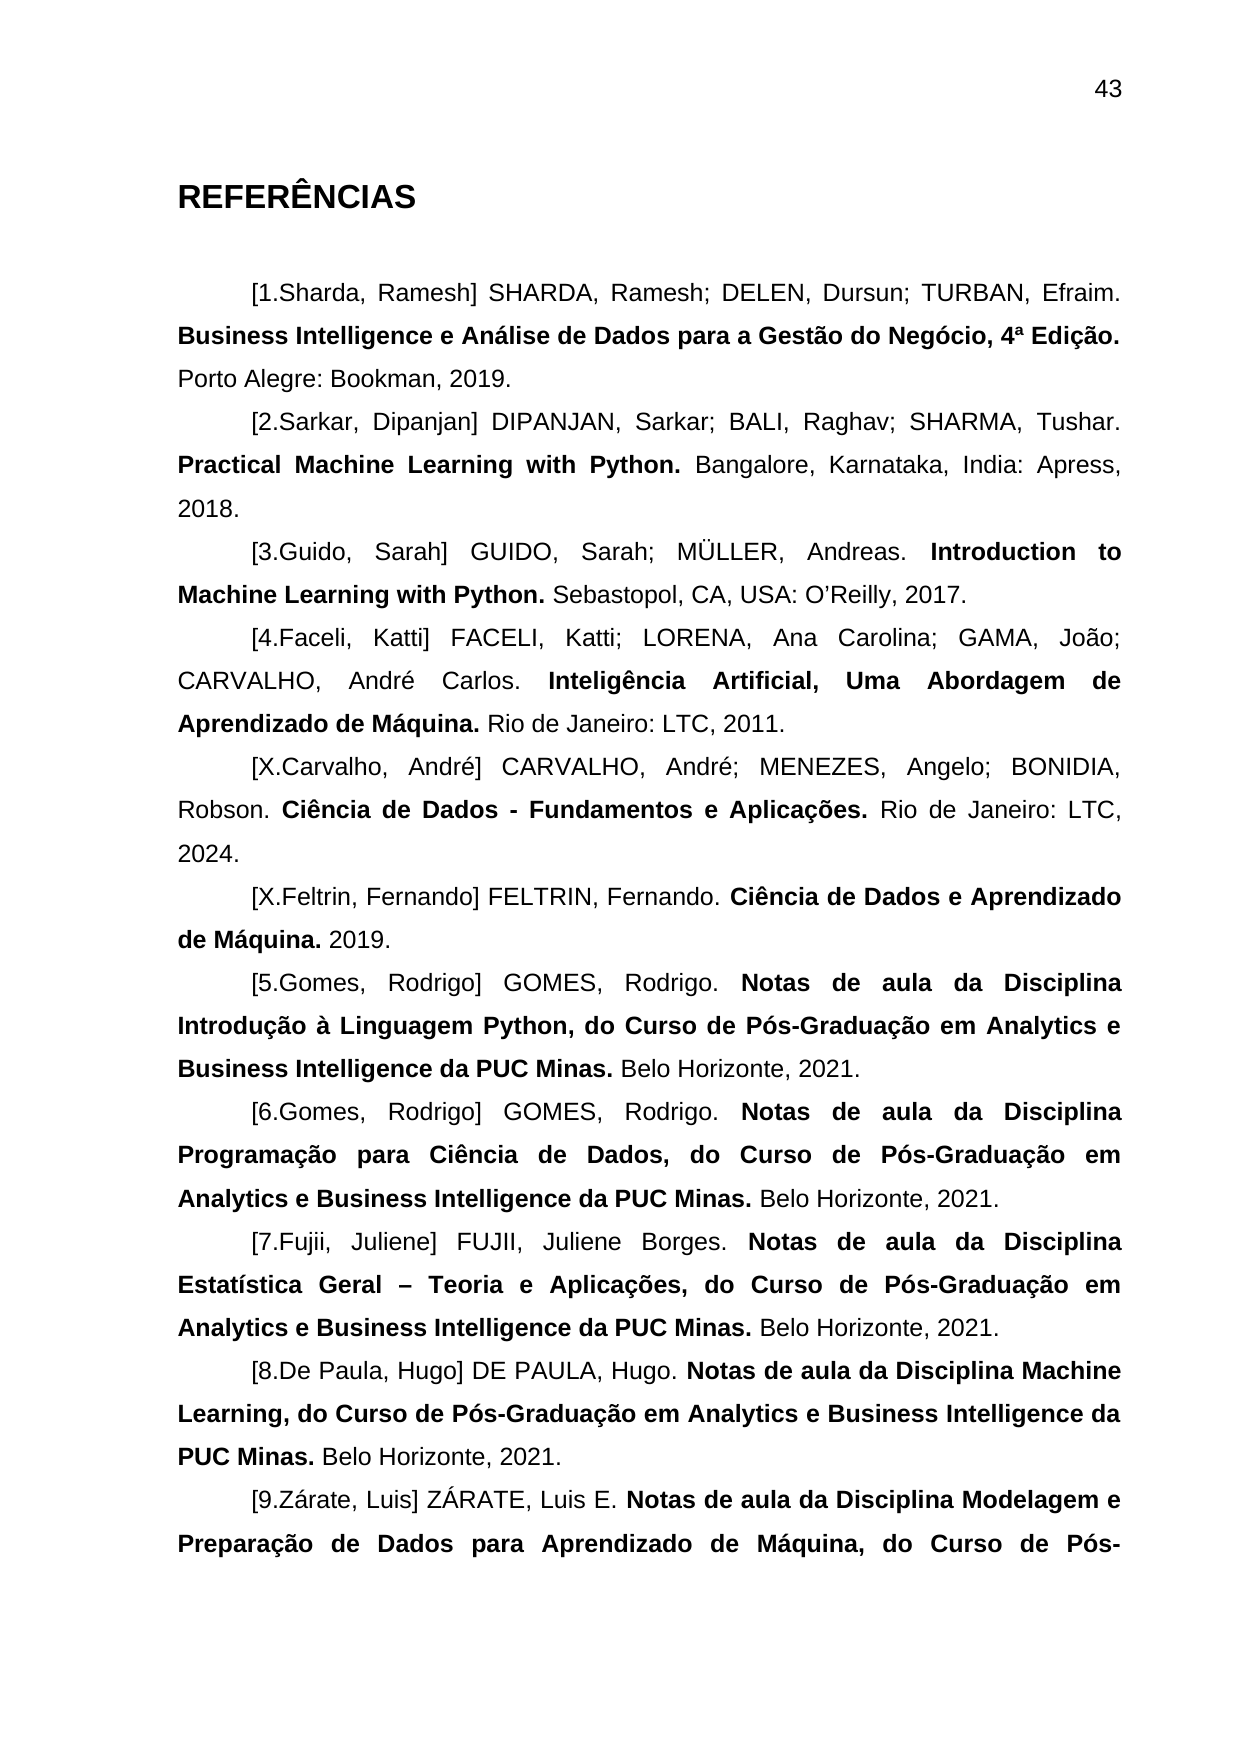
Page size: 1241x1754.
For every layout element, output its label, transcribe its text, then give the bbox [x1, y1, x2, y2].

text [5.Gomes, Rodrigo] GOMES, Rodrigo. Notas de aula da Disciplina Introdução à Linguagem Python, do Curso de Pós-Graduação em Analytics e Business Intelligence da PUC Minas. Belo Horizonte, 2021. [177, 968, 1122, 1083]
text [7.Fujii, Juliene] FUJII, Juliene Borges. Notas de aula da Disciplina Estatística Geral – Teoria e Aplicações, do Curso de Pós-Graduação em Analytics e Business Intelligence da PUC Minas. Belo Horizonte, 2021. [177, 1227, 1122, 1342]
text [6.Gomes, Rodrigo] GOMES, Rodrigo. Notas de aula da Disciplina Programação para Ciência de Dados, do Curso de Pós-Graduação em Analytics e Business Intelligence da PUC Minas. Belo Horizonte, 2021. [177, 1097, 1122, 1212]
text [2.Sarkar, Dipanjan] DIPANJAN, Sarkar; BALI, Raghav; SHARMA, Tushar. Practical Machine Learning with Python. Bangalore, Karnataka, India: Apress, 2018. [177, 407, 1122, 522]
text [X.Feltrin, Fernando] FELTRIN, Fernando. Ciência de Dados e Aprendizado de Máquina. 2019. [177, 882, 1122, 953]
text [X.Carvalho, André] CARVALHO, André; MENEZES, Angelo; BONIDIA, Robson. Ciência de Dados - Fundamentos e Aplicações. Rio de Janeiro: LTC, 2024. [177, 752, 1122, 867]
subtitle REFERÊNCIAS [177, 177, 1122, 216]
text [177, 1485, 1122, 1557]
text [1.Sharda, Ramesh] SHARDA, Ramesh; DELEN, Dursun; TURBAN, Efraim. Business Intelligence e Análise de Dados para a Gestão do Negócio, 4ª Edição. Porto Alegre: Bookman, 2019. [177, 278, 1122, 393]
text [3.Guido, Sarah] GUIDO, Sarah; MÜLLER, Andreas. Introduction to Machine Learning with Python. Sebastopol, CA, USA: O’Reilly, 2017. [177, 537, 1122, 608]
text [8.De Paula, Hugo] DE PAULA, Hugo. Notas de aula da Disciplina Machine Learning, do Curso de Pós-Graduação em Analytics e Business Intelligence da PUC Minas. Belo Horizonte, 2021. [177, 1356, 1122, 1471]
text [4.Faceli, Katti] FACELI, Katti; LORENA, Ana Carolina; GAMA, João; CARVALHO, André Carlos. Inteligência Artificial, Uma Abordagem de Aprendizado de Máquina. Rio de Janeiro: LTC, 2011. [177, 623, 1122, 738]
